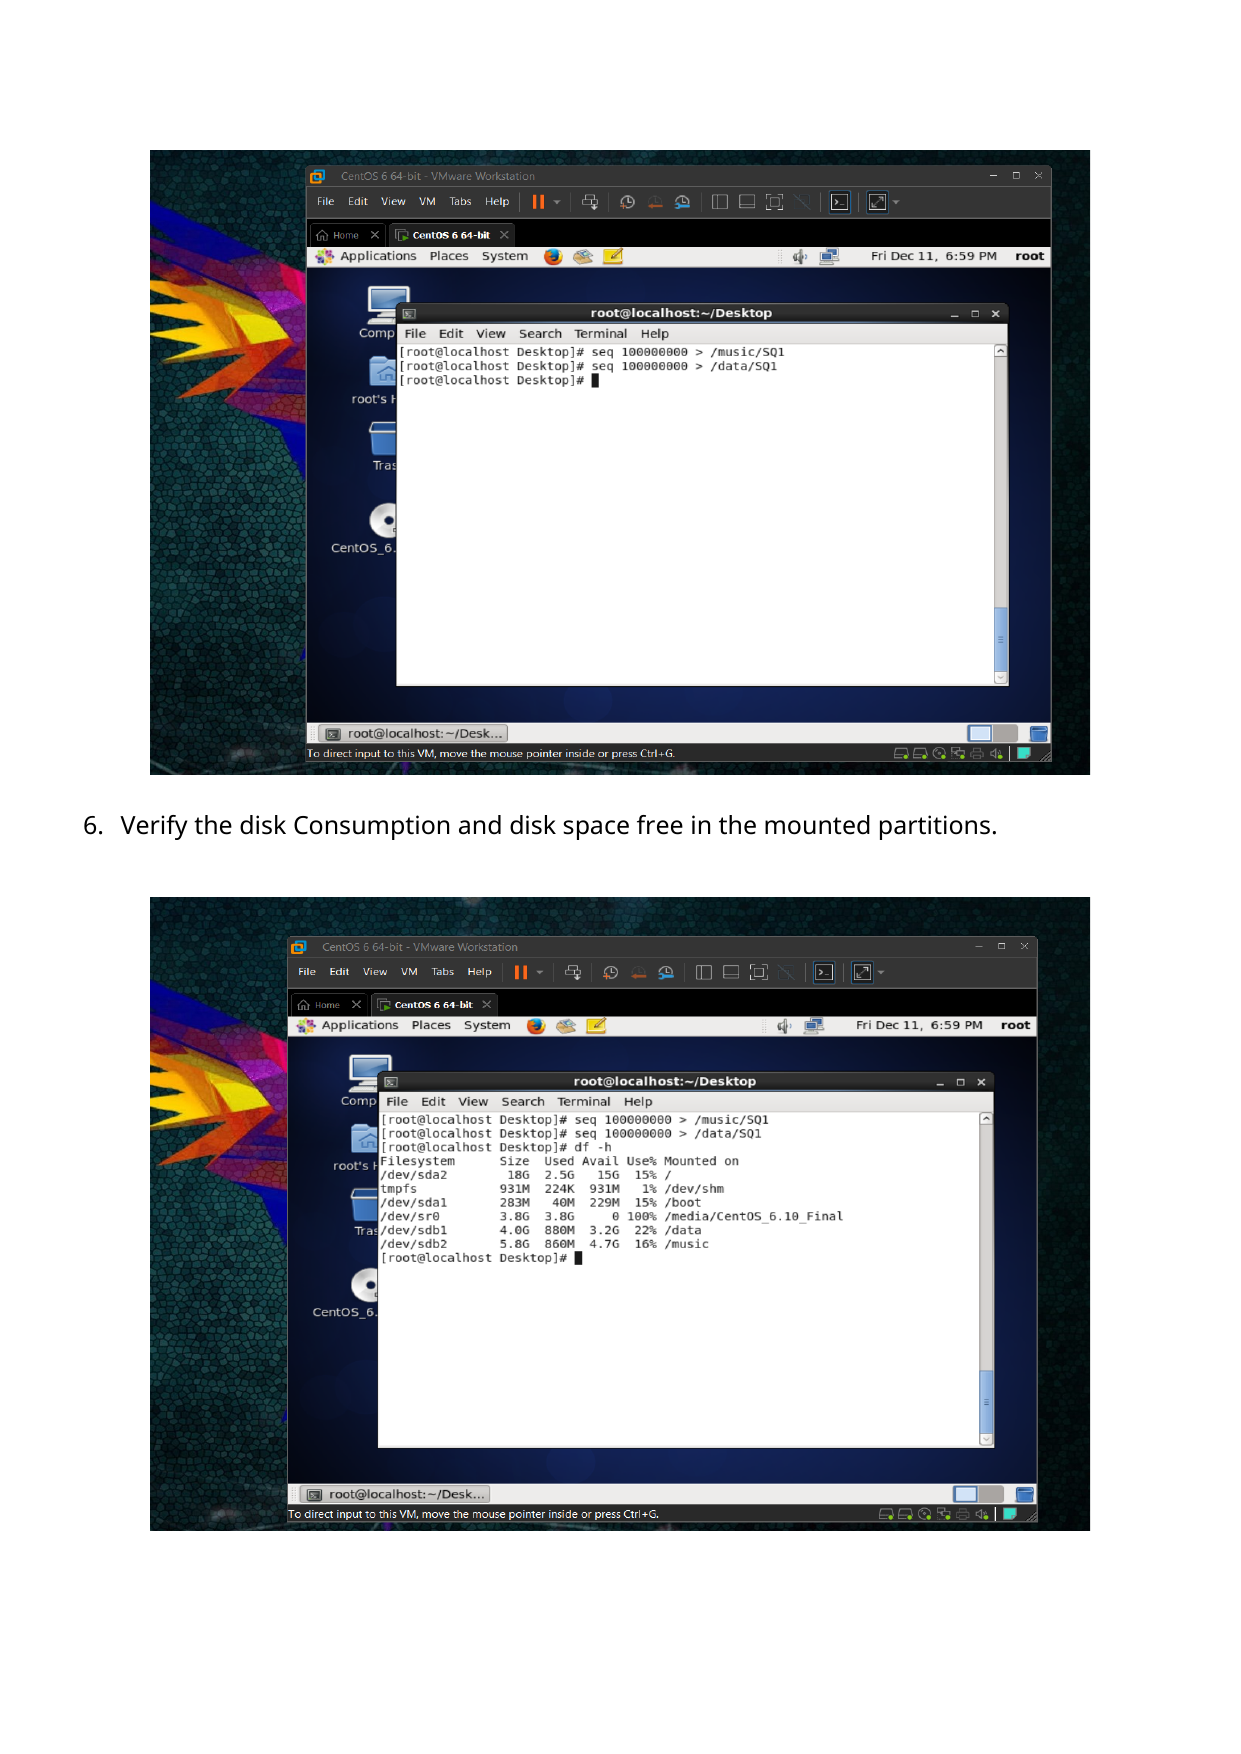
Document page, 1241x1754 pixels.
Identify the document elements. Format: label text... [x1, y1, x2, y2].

list Verify the disk Consumption and disk space free in the mounted partitions. [83, 807, 1090, 841]
picture [150, 150, 1091, 775]
picture [150, 897, 1091, 1531]
